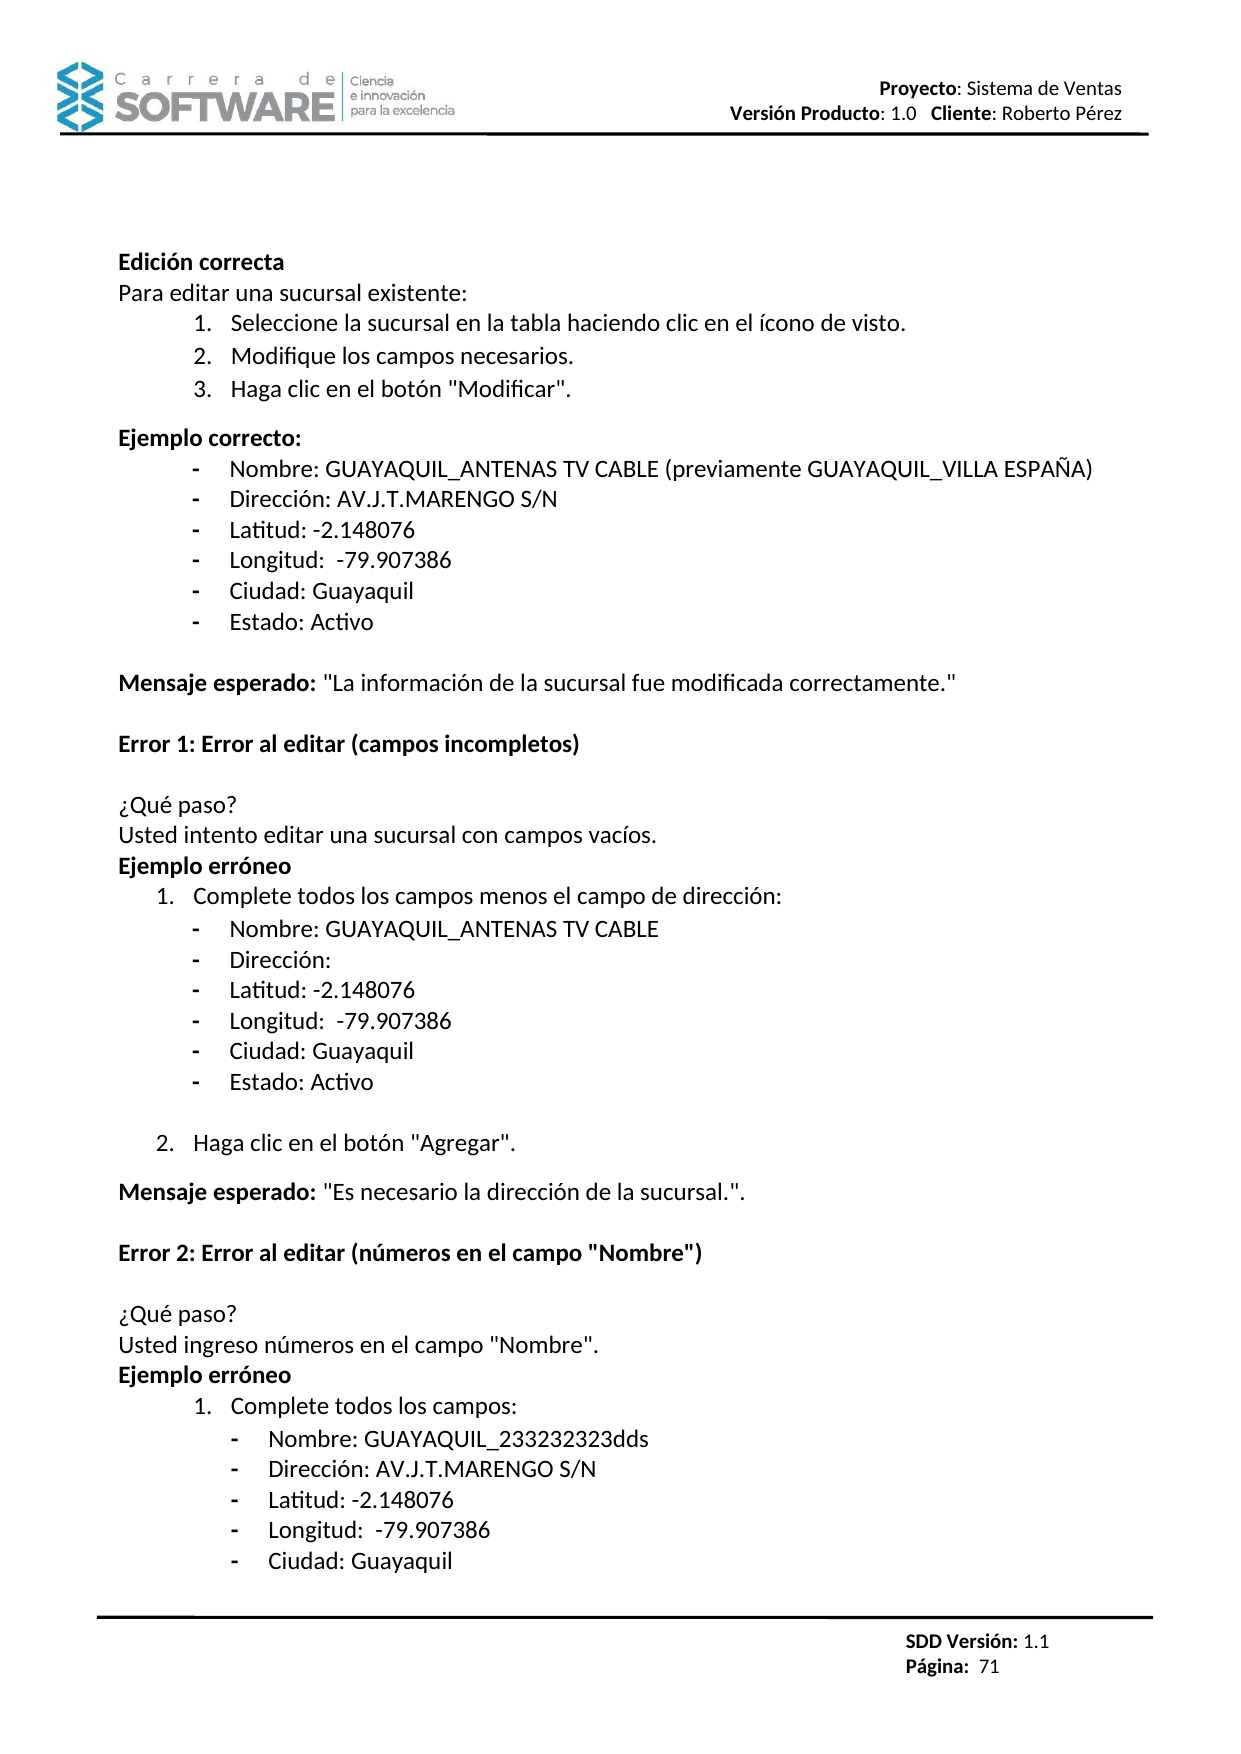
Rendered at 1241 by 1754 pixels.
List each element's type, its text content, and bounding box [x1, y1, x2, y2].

picture [46, 46, 461, 154]
list Estado: Activo [192, 606, 1122, 636]
list Longitud: -79.907386 [192, 545, 1122, 575]
text Usted intento editar una sucursal con campos vacíos. [118, 819, 1122, 850]
text Mensaje esperado: "Es necesario la dirección de la sucursal.". [118, 1177, 1122, 1207]
list Dirección: AV.J.T.MARENGO S/N [192, 484, 1122, 514]
text Mensaje esperado: "La información de la sucursal fue modificada correctamente." [118, 667, 1122, 697]
list Nombre: GUAYAQUIL_ANTENAS TV CABLE [192, 913, 1122, 944]
list Nombre: GUAYAQUIL_233232323dds [231, 1423, 1122, 1454]
list Ciudad: Guayaquil [192, 575, 1122, 606]
text ¿Qué paso? [118, 1299, 1122, 1329]
list Longitud: -79.907386 [231, 1515, 1122, 1545]
list Latitud: -2.148076 [192, 974, 1122, 1005]
text Ejemplo erróneo [118, 1360, 1122, 1390]
list Modifique los campos necesarios. [193, 340, 1122, 371]
list Nombre: GUAYAQUIL_ANTENAS TV CABLE (previamente GUAYAQUIL_VILLA ESPAÑA) [192, 453, 1122, 484]
list Dirección: AV.J.T.MARENGO S/N [231, 1454, 1122, 1484]
list Estado: Activo [192, 1066, 1122, 1096]
list Complete todos los campos menos el campo de dirección: [156, 880, 1122, 911]
list Complete todos los campos: [193, 1390, 1122, 1421]
text Ejemplo erróneo [118, 850, 1122, 880]
list Haga clic en el botón "Agregar". [156, 1127, 1122, 1157]
list Latitud: -2.148076 [231, 1484, 1122, 1515]
list Ciudad: Guayaquil [192, 1035, 1122, 1066]
list Latitud: -2.148076 [192, 514, 1122, 545]
list Dirección: [192, 944, 1122, 974]
text Ejemplo correcto: [118, 423, 1122, 453]
list Seleccione la sucursal en la tabla haciendo clic en el ícono de visto. [193, 307, 1122, 338]
text Para editar una sucursal existente: [118, 277, 1122, 307]
list Longitud: -79.907386 [192, 1005, 1122, 1035]
text ¿Qué paso? [118, 789, 1122, 819]
text Error 1: Error al editar (campos incompletos) [118, 728, 1122, 758]
list Ciudad: Guayaquil [231, 1545, 1122, 1576]
text Usted ingreso números en el campo "Nombre". [118, 1329, 1122, 1360]
text Error 2: Error al editar (números en el campo "Nombre") [118, 1238, 1122, 1268]
list Haga clic en el botón "Modificar". [193, 373, 1122, 403]
text Edición correcta [118, 246, 1122, 277]
